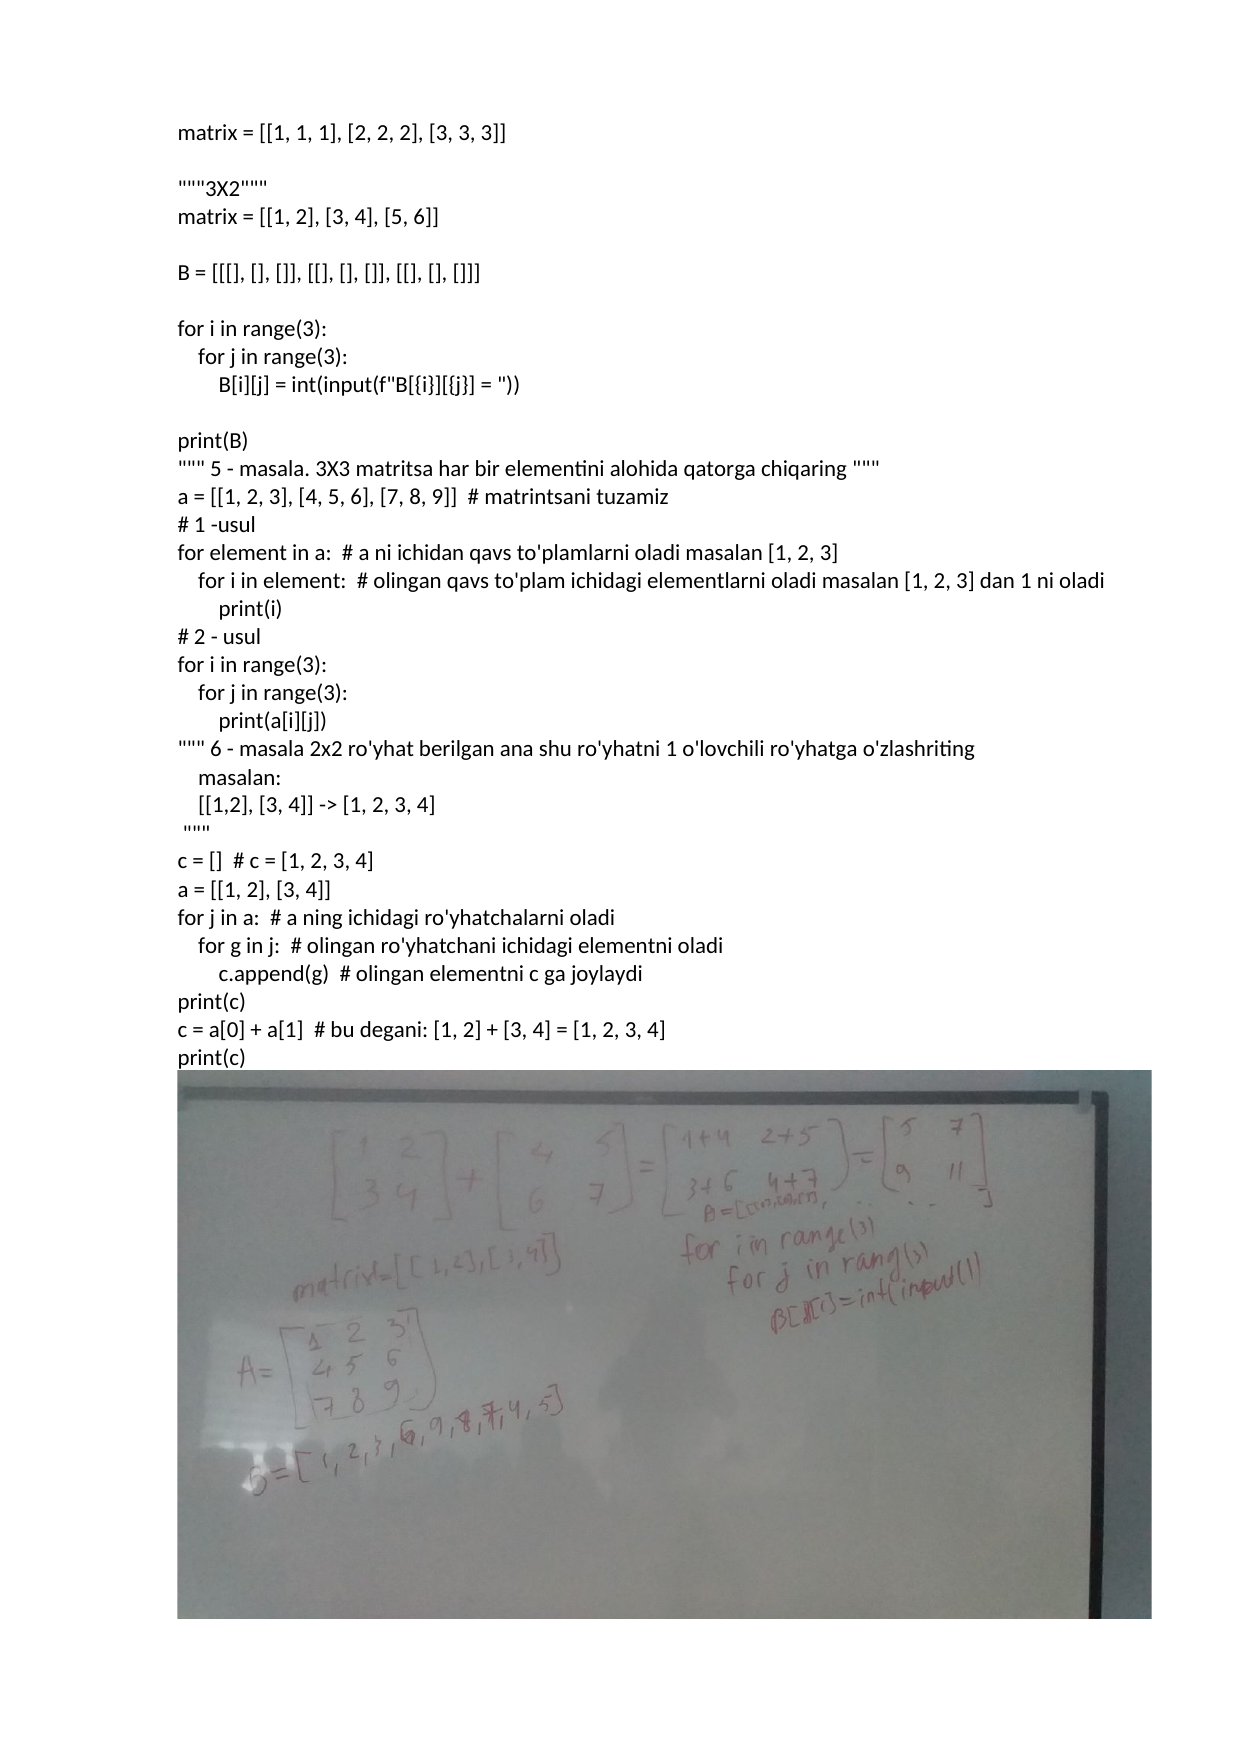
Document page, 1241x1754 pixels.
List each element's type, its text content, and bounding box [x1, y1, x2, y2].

text # 1 -usul [177, 510, 1152, 538]
text """ 5 - masala. 3X3 matritsa har bir elementini alohida qatorga chiqaring """ [177, 454, 1152, 482]
text """ [177, 819, 1152, 847]
text matrix = [[1, 1, 1], [2, 2, 2], [3, 3, 3]] [177, 118, 1152, 146]
text print(a[i][j]) [177, 707, 1152, 734]
text print(c) [177, 1043, 1152, 1070]
text for i in range(3): [177, 651, 1152, 678]
text # 2 - usul [177, 622, 1152, 651]
text a = [[1, 2, 3], [4, 5, 6], [7, 8, 9]] # matrintsani tuzamiz [177, 482, 1152, 510]
text B = [[[], [], []], [[], [], []], [[], [], []]] [177, 258, 1152, 286]
text for element in a: # a ni ichidan qavs to'plamlarni oladi masalan [1, 2, 3] [177, 538, 1152, 566]
text c = a[0] + a[1] # bu degani: [1, 2] + [3, 4] = [1, 2, 3, 4] [177, 1015, 1152, 1043]
text for j in a: # a ning ichidagi ro'yhatchalarni oladi [177, 903, 1152, 931]
picture [177, 1070, 1152, 1619]
text print(i) [177, 594, 1152, 622]
text matrix = [[1, 2], [3, 4], [5, 6]] [177, 202, 1152, 230]
text for j in range(3): [177, 678, 1152, 707]
text print(B) [177, 426, 1152, 454]
text print(c) [177, 987, 1152, 1015]
text for i in element: # olingan qavs to'plam ichidagi elementlarni oladi masalan [1, 2, 3] dan 1 ni oladi [177, 566, 1152, 594]
text for g in j: # olingan ro'yhatchani ichidagi elementni oladi [177, 931, 1152, 959]
text B[i][j] = int(input(f"B[{i}][{j}] = ")) [177, 370, 1152, 398]
text for j in range(3): [177, 342, 1152, 370]
text c.append(g) # olingan elementni c ga joylaydi [177, 959, 1152, 987]
text masalan: [177, 763, 1152, 791]
text c = [] # c = [1, 2, 3, 4] [177, 847, 1152, 875]
text a = [[1, 2], [3, 4]] [177, 875, 1152, 903]
text for i in range(3): [177, 314, 1152, 342]
text """3X2""" [177, 174, 1152, 202]
text [[1,2], [3, 4]] -> [1, 2, 3, 4] [177, 791, 1152, 819]
text """ 6 - masala 2x2 ro'yhat berilgan ana shu ro'yhatni 1 o'lovchili ro'yhatga o'zlashriting [177, 734, 1152, 763]
